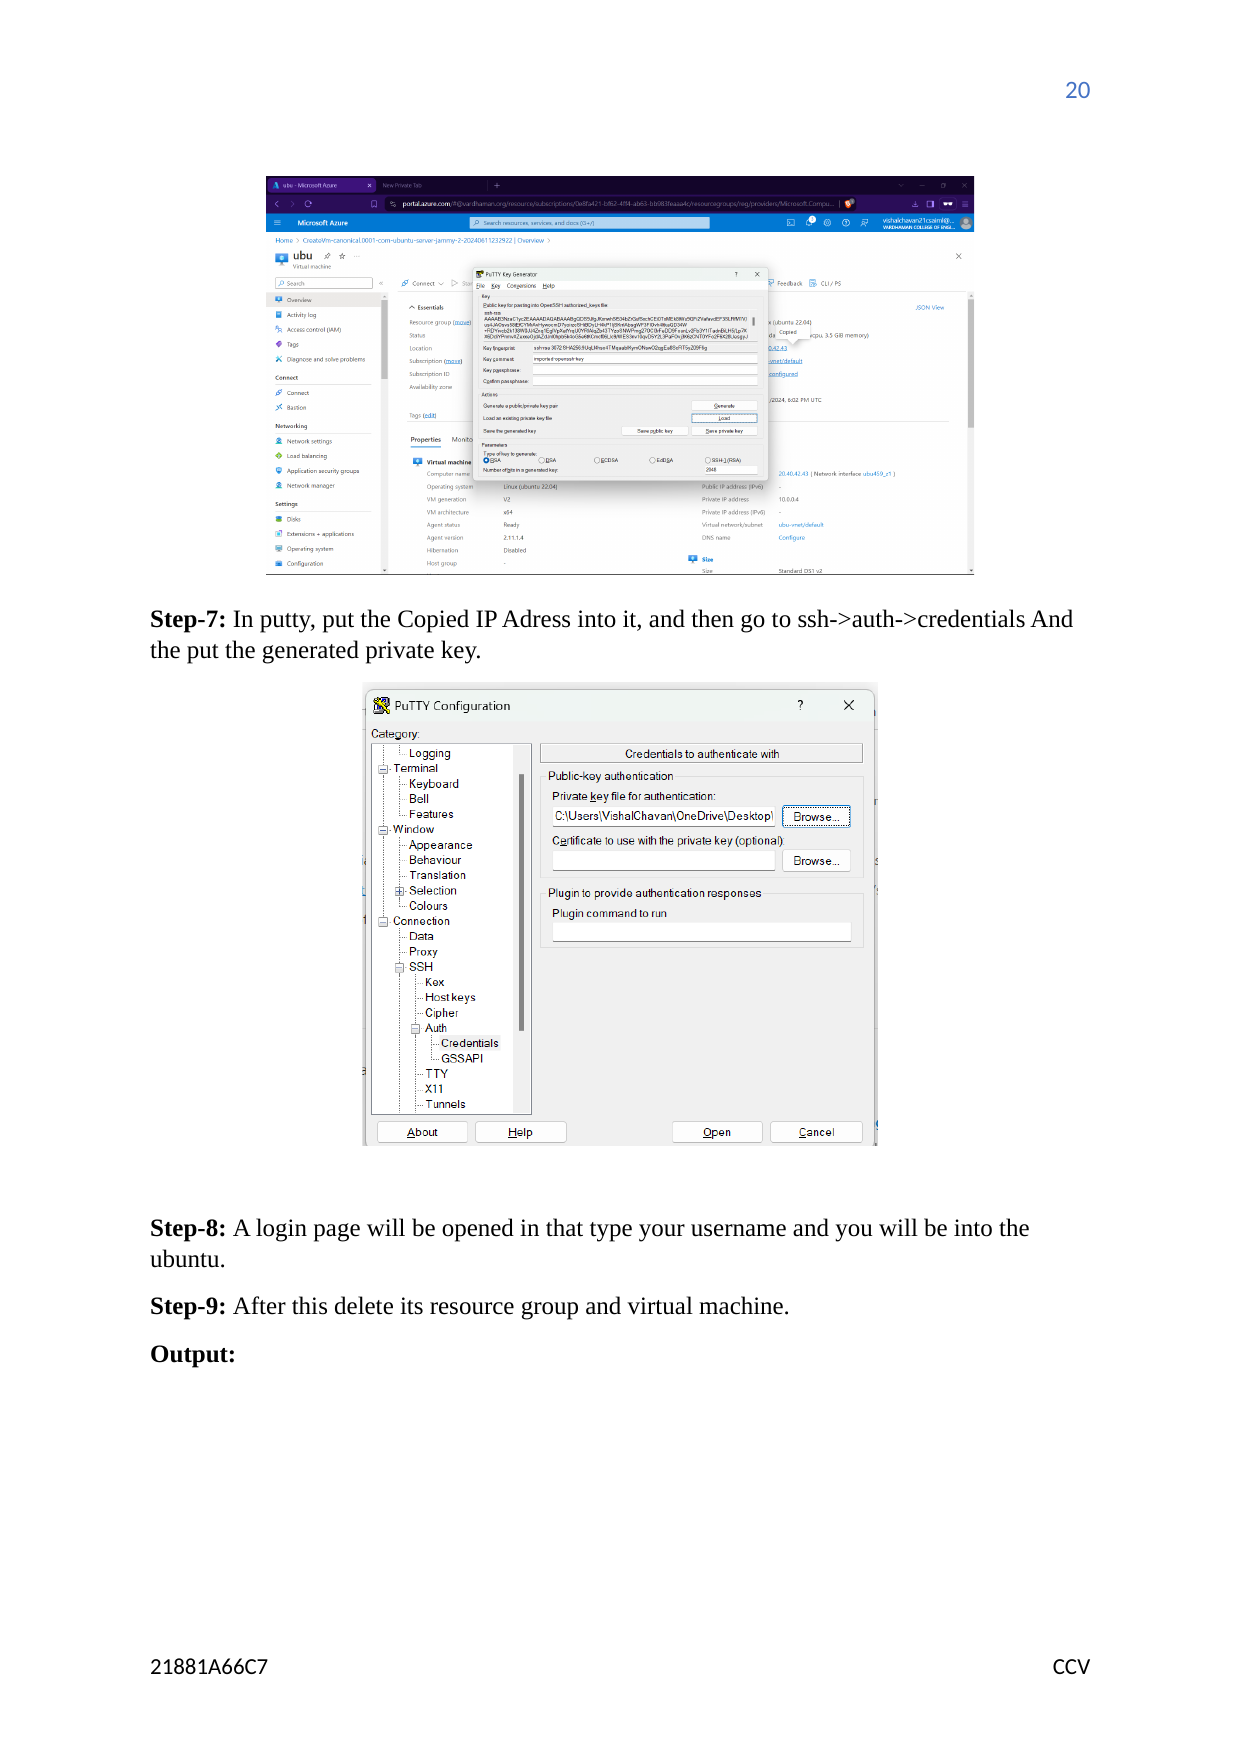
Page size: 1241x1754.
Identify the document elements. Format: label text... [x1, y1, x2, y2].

text Step-7: In putty, put the Copied IP Adress into it, and then go to ssh->auth->credentials And the put the generated private key. [150, 604, 1090, 664]
picture [266, 176, 975, 575]
text Step-9: After this delete its resource group and virtual machine. [150, 1291, 1090, 1320]
text Output: [150, 1339, 1090, 1368]
text Step-8: A login page will be opened in that type your username and you will be into the ubuntu. [150, 1213, 1090, 1272]
picture [362, 682, 878, 1146]
